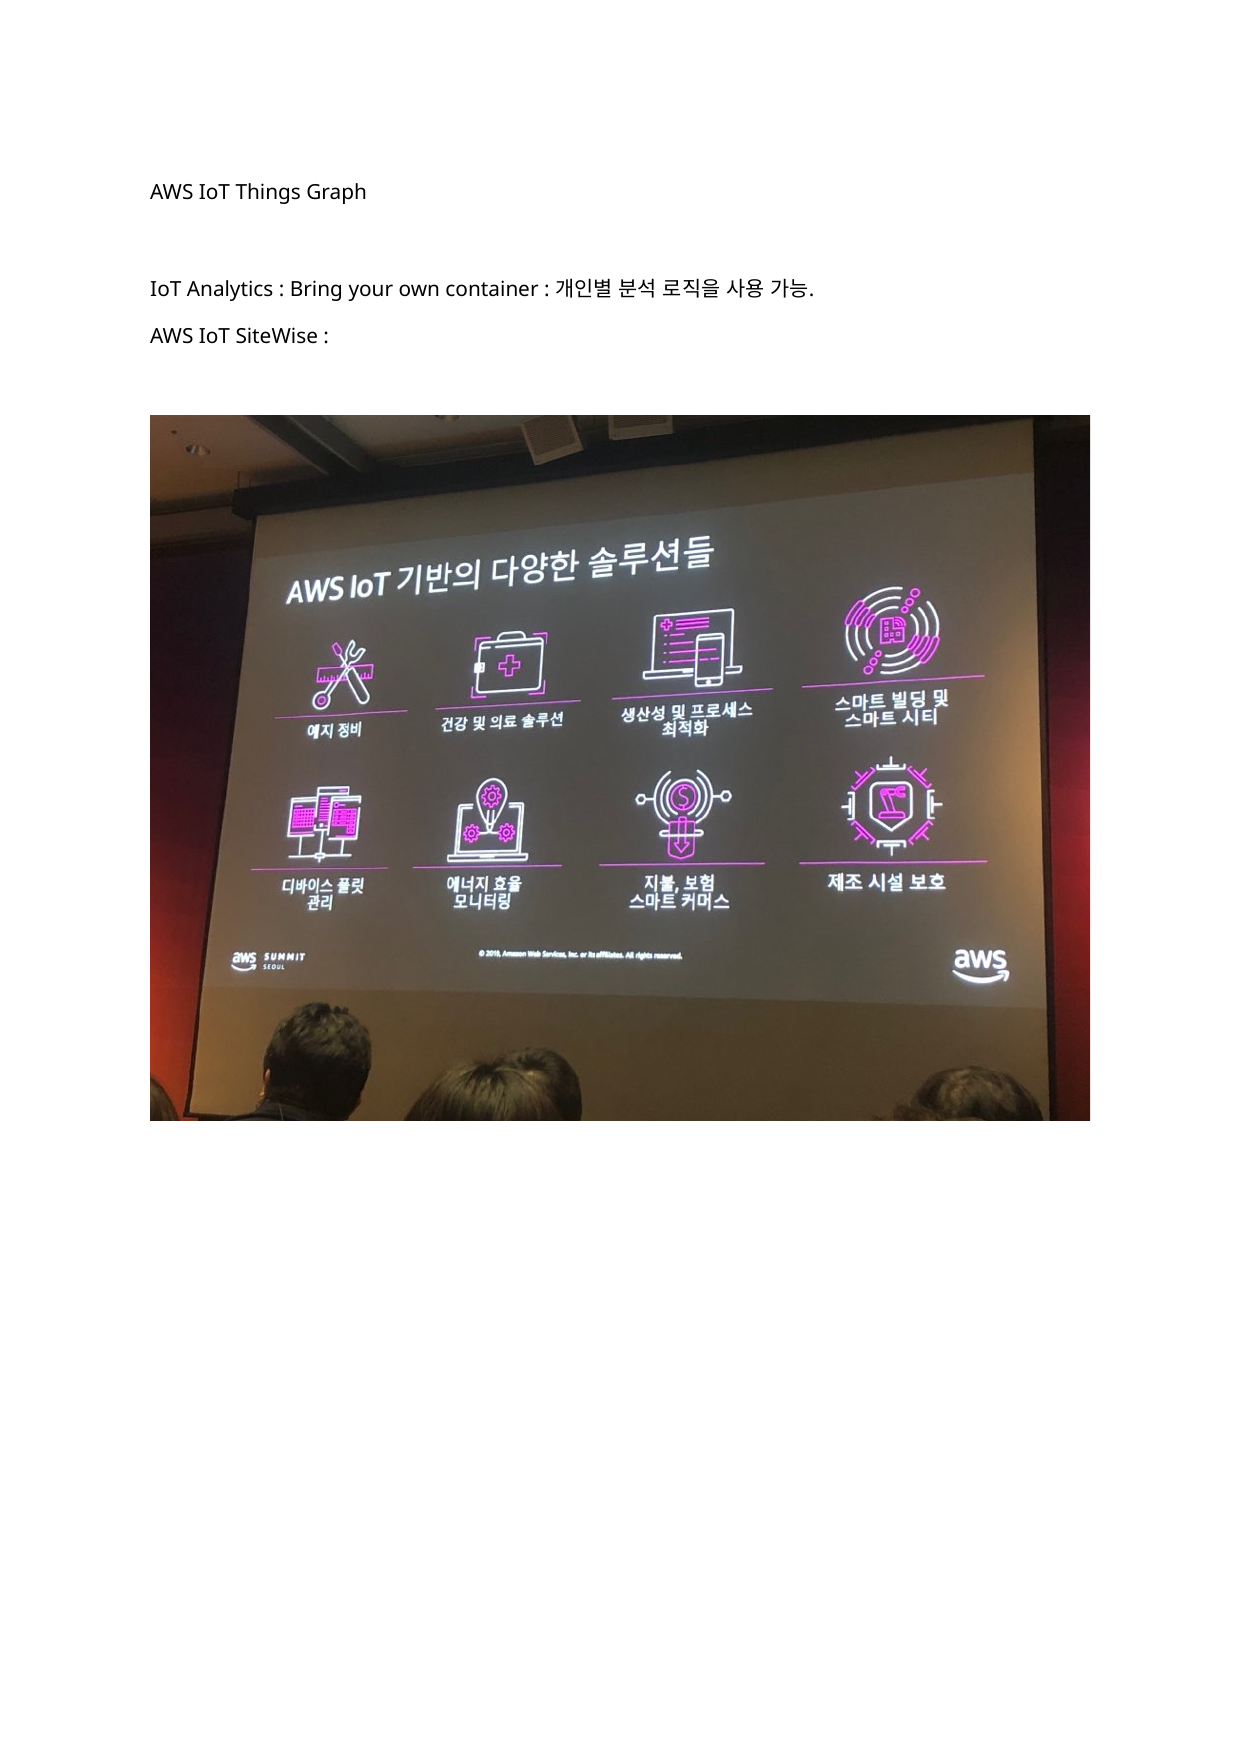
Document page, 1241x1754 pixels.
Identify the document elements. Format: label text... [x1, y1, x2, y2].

text AWS IoT Things Graph [150, 177, 1090, 206]
text IoT Analytics : Bring your own container : 개인별 분석 로직을 사용 가능. [150, 272, 1090, 302]
picture [150, 415, 1091, 1121]
text AWS IoT SiteWise : [150, 321, 1090, 349]
